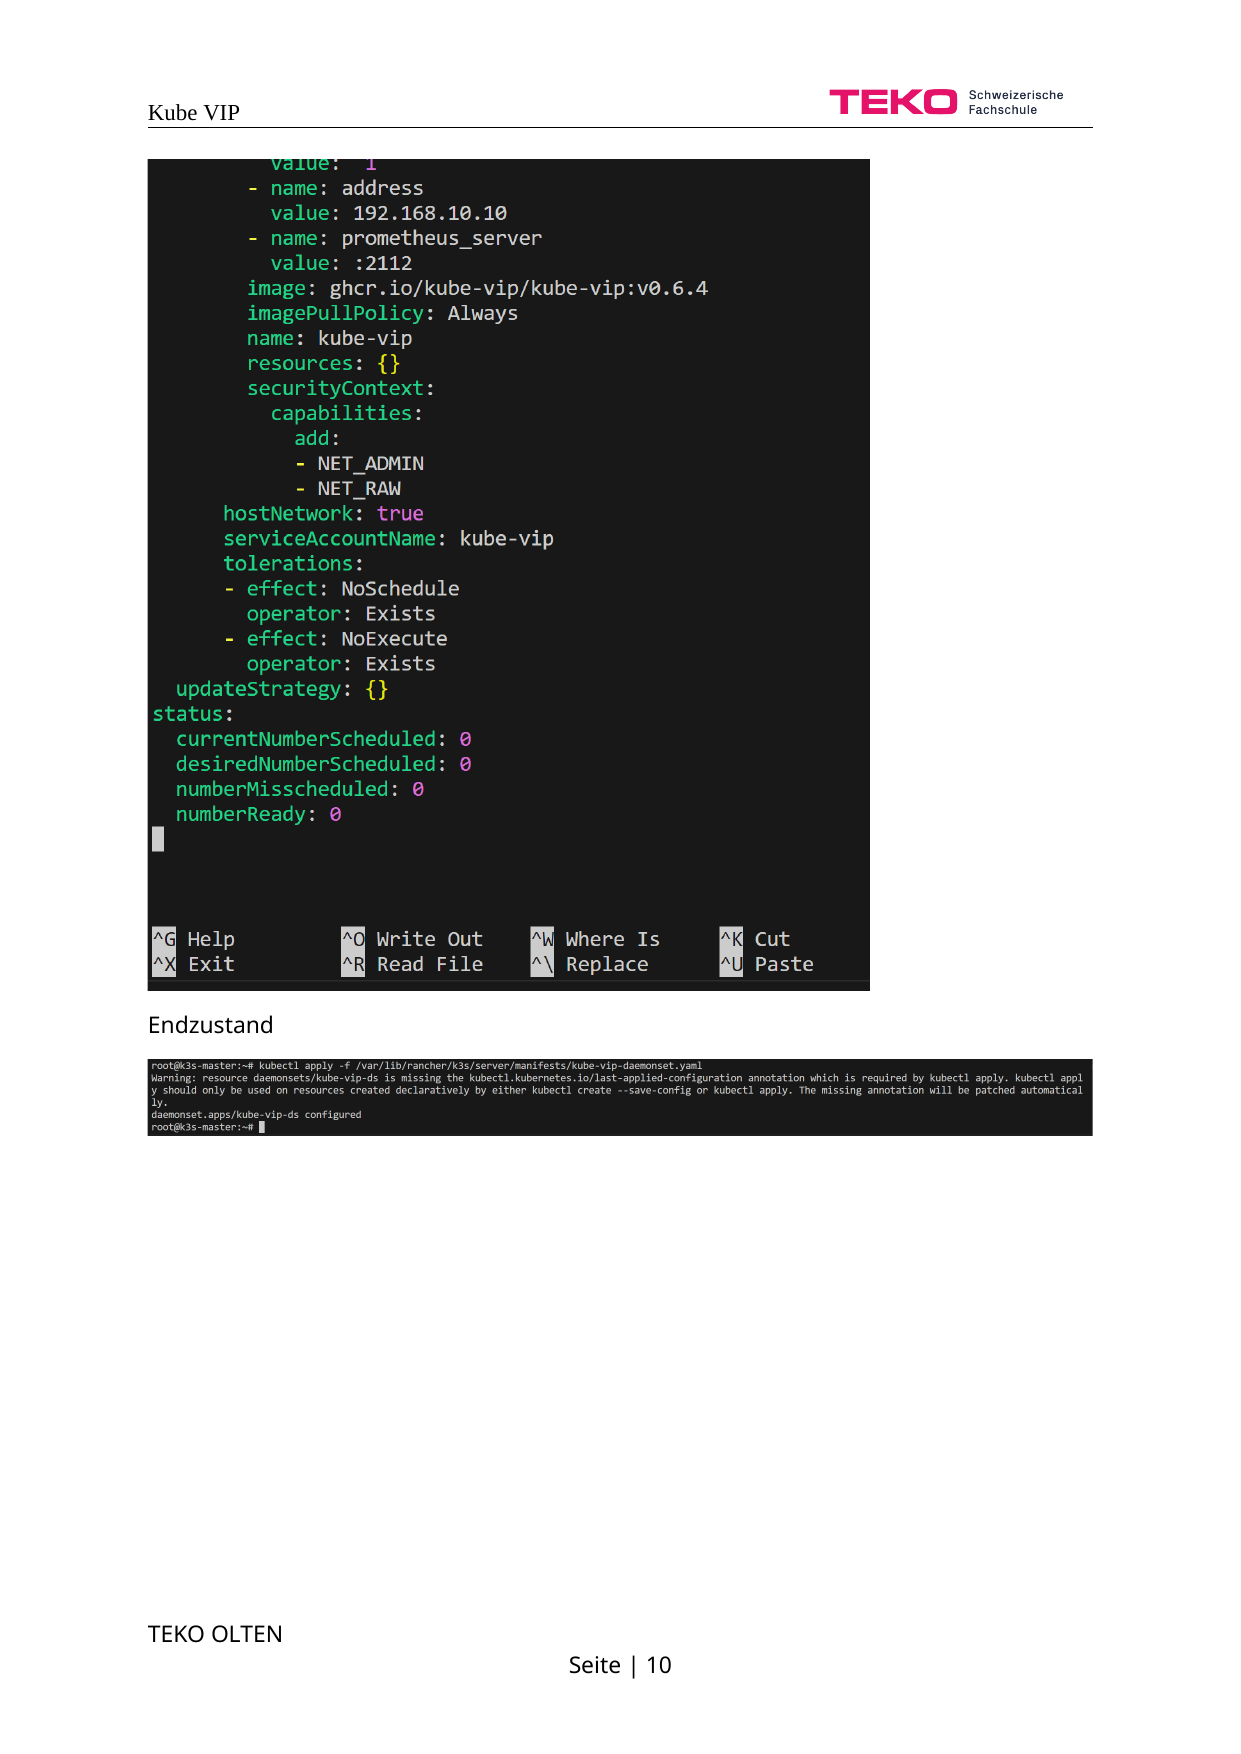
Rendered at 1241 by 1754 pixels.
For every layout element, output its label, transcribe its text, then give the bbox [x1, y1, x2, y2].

picture [147, 1059, 1093, 1136]
text Endzustand [148, 1009, 1093, 1041]
picture [147, 159, 870, 991]
picture [805, 61, 1097, 139]
